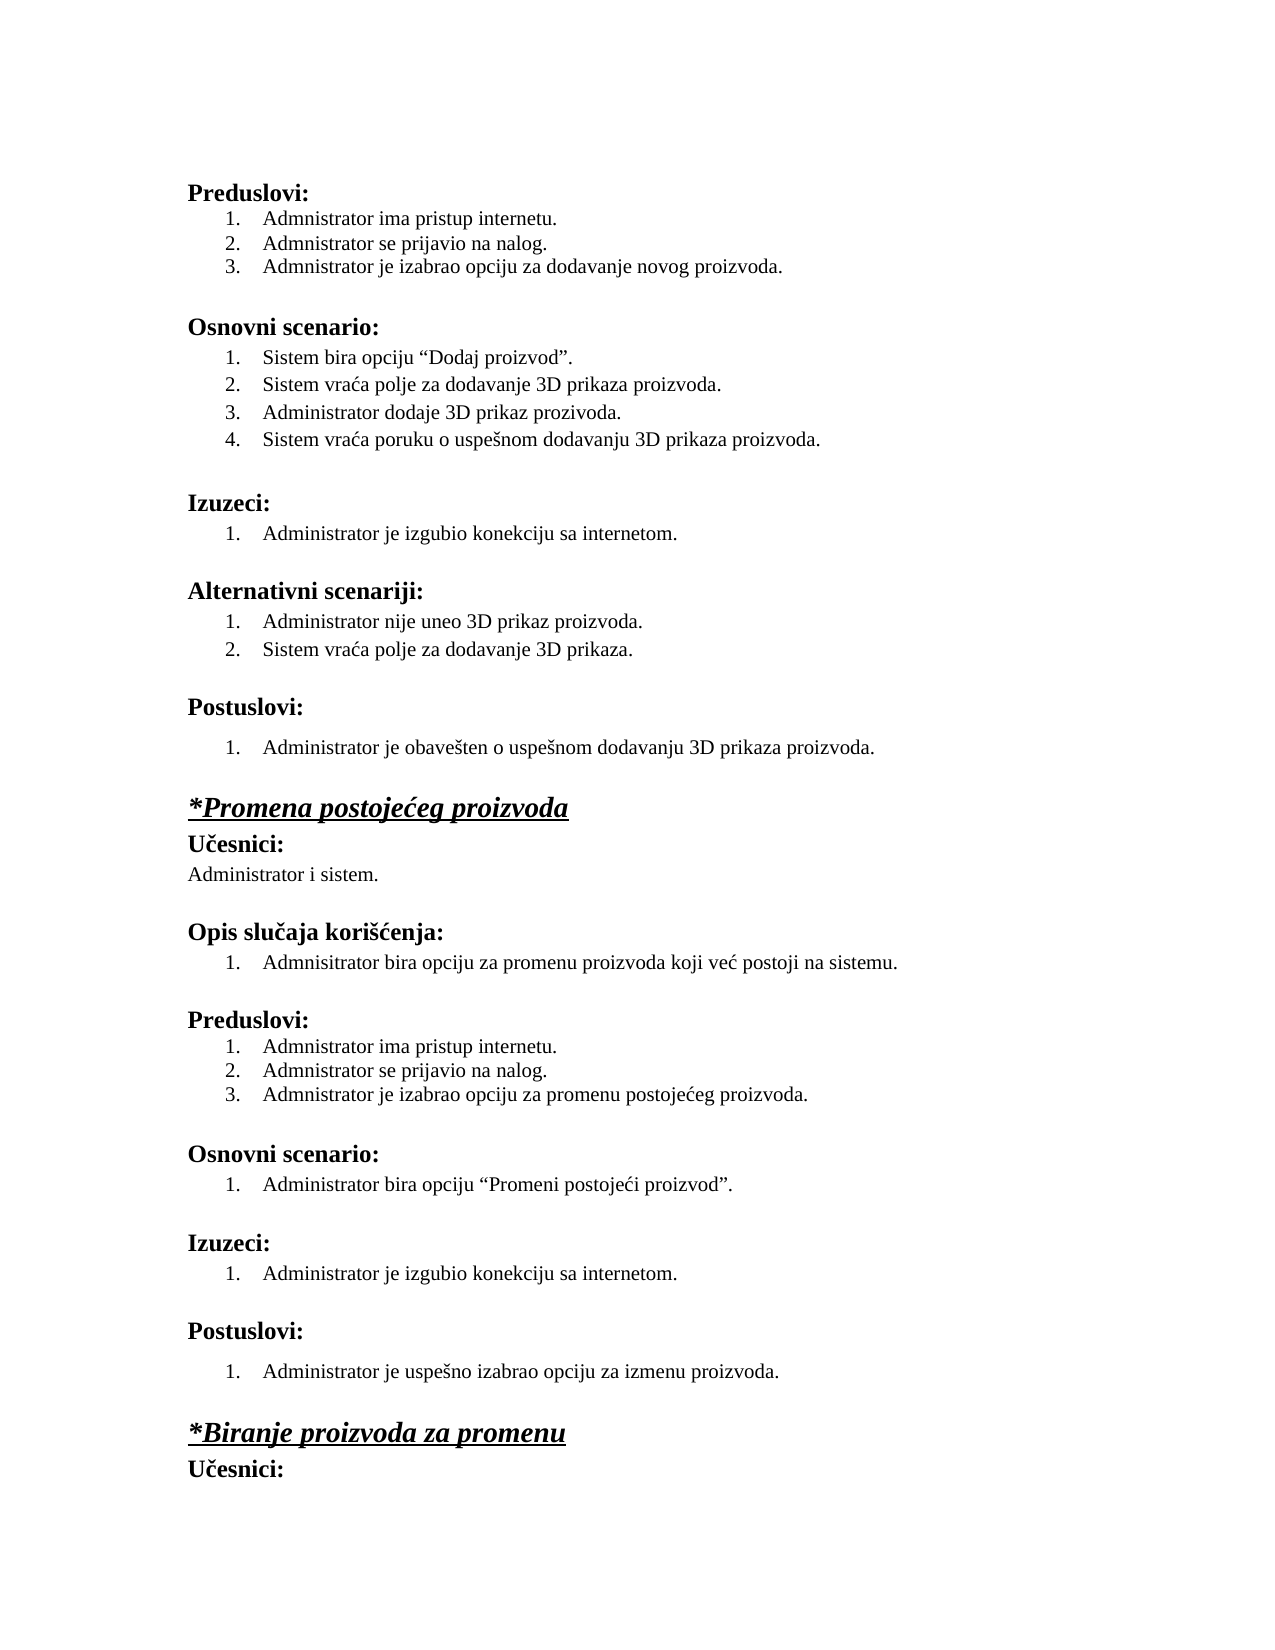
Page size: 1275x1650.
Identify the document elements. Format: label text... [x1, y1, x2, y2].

list Administrator je izgubio konekciju sa internetom. [225, 1261, 1087, 1285]
list Admnistrator ima pristup internetu. [225, 1034, 1087, 1058]
text Opis slučaja korišćenja: [187, 917, 1087, 946]
text Učesnici: [187, 1454, 1087, 1483]
list Admnistrator ima pristup internetu. [225, 206, 1087, 230]
text Administrator i sistem. [187, 862, 1087, 886]
text Osnovni scenario: [187, 1139, 1087, 1168]
text Preduslovi: [187, 178, 1087, 206]
text *Biranje proizvoda za promenu [187, 1415, 1087, 1449]
text Alternativni scenariji: [187, 576, 1087, 605]
list Administrator bira opciju “Promeni postojeći proizvod”. [225, 1172, 1087, 1196]
text Izuzeci: [187, 488, 1087, 517]
list Sistem vraća polje za dodavanje 3D prikaza proizvoda. [225, 372, 1087, 396]
list Administrator je obavešten o uspešnom dodavanju 3D prikaza proizvoda. [225, 735, 1087, 759]
text Izuzeci: [187, 1228, 1087, 1256]
list Admnistrator se prijavio na nalog. [225, 1058, 1087, 1082]
list Admnistrator se prijavio na nalog. [225, 230, 1087, 254]
text Postuslovi: [187, 692, 1087, 721]
text Učesnici: [187, 829, 1087, 858]
list Sistem vraća poruku o uspešnom dodavanju 3D prikaza proizvoda. [225, 427, 1087, 451]
text *Promena postojećeg proizvoda [187, 790, 1087, 824]
list Admnistrator je izabrao opciju za promenu postojećeg proizvoda. [225, 1082, 1087, 1106]
list Admnistrator je izabrao opciju za dodavanje novog proizvoda. [225, 254, 1087, 278]
text Osnovni scenario: [187, 312, 1087, 340]
list Sistem bira opciju “Dodaj proizvod”. [225, 344, 1087, 369]
list Administrator je uspešno izabrao opciju za izmenu proizvoda. [225, 1359, 1087, 1383]
list Admnisitrator bira opciju za promenu proizvoda koji već postoji na sistemu. [225, 950, 1087, 974]
text Preduslovi: [187, 1005, 1087, 1034]
list Administrator dodaje 3D prikaz prozivoda. [225, 400, 1087, 424]
text Postuslovi: [187, 1316, 1087, 1344]
list Administrator nije uneo 3D prikaz proizvoda. [225, 609, 1087, 633]
list Sistem vraća polje za dodavanje 3D prikaza. [225, 637, 1087, 661]
list Administrator je izgubio konekciju sa internetom. [225, 521, 1087, 545]
